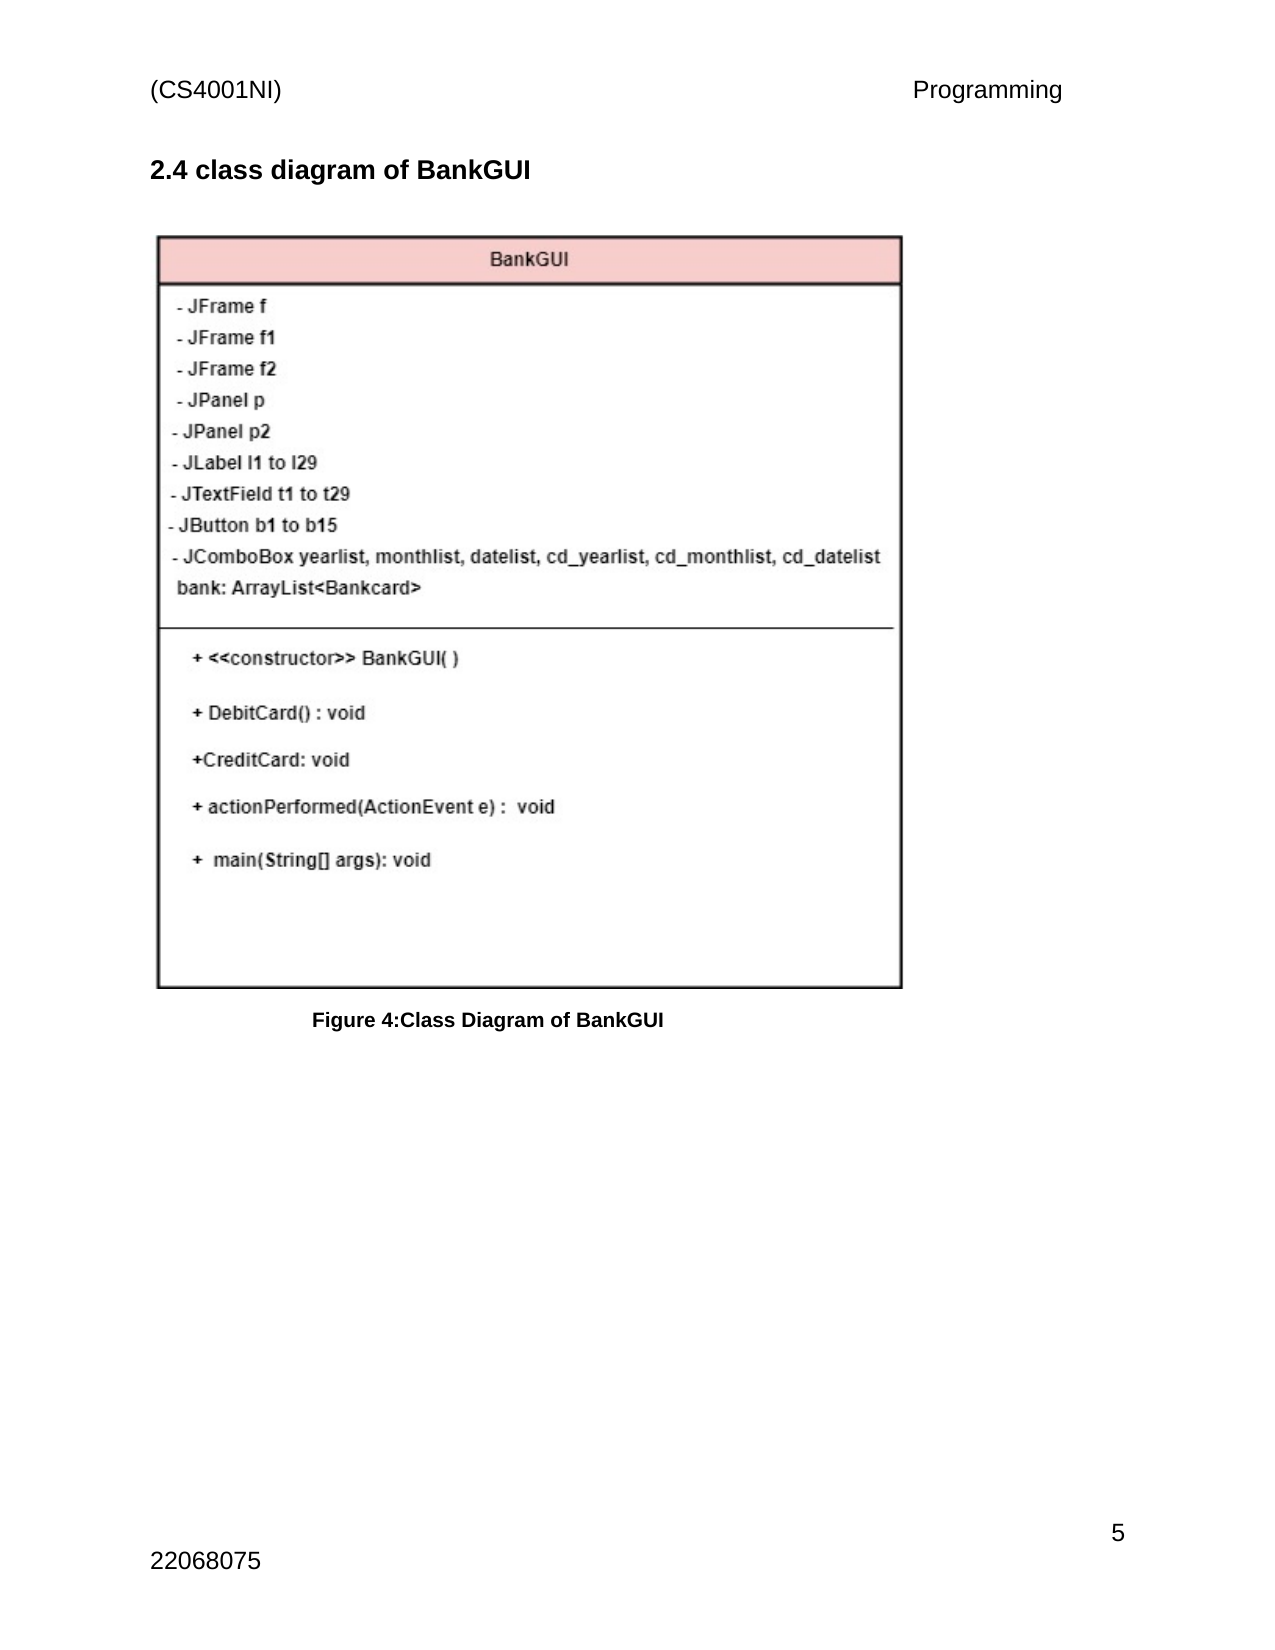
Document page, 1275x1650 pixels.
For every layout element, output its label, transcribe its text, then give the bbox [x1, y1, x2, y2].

subtitle 2.4 class diagram of BankGUI [150, 154, 1125, 185]
picture [150, 235, 904, 989]
text Figure 4:Class Diagram of BankGUI [150, 1008, 1125, 1032]
